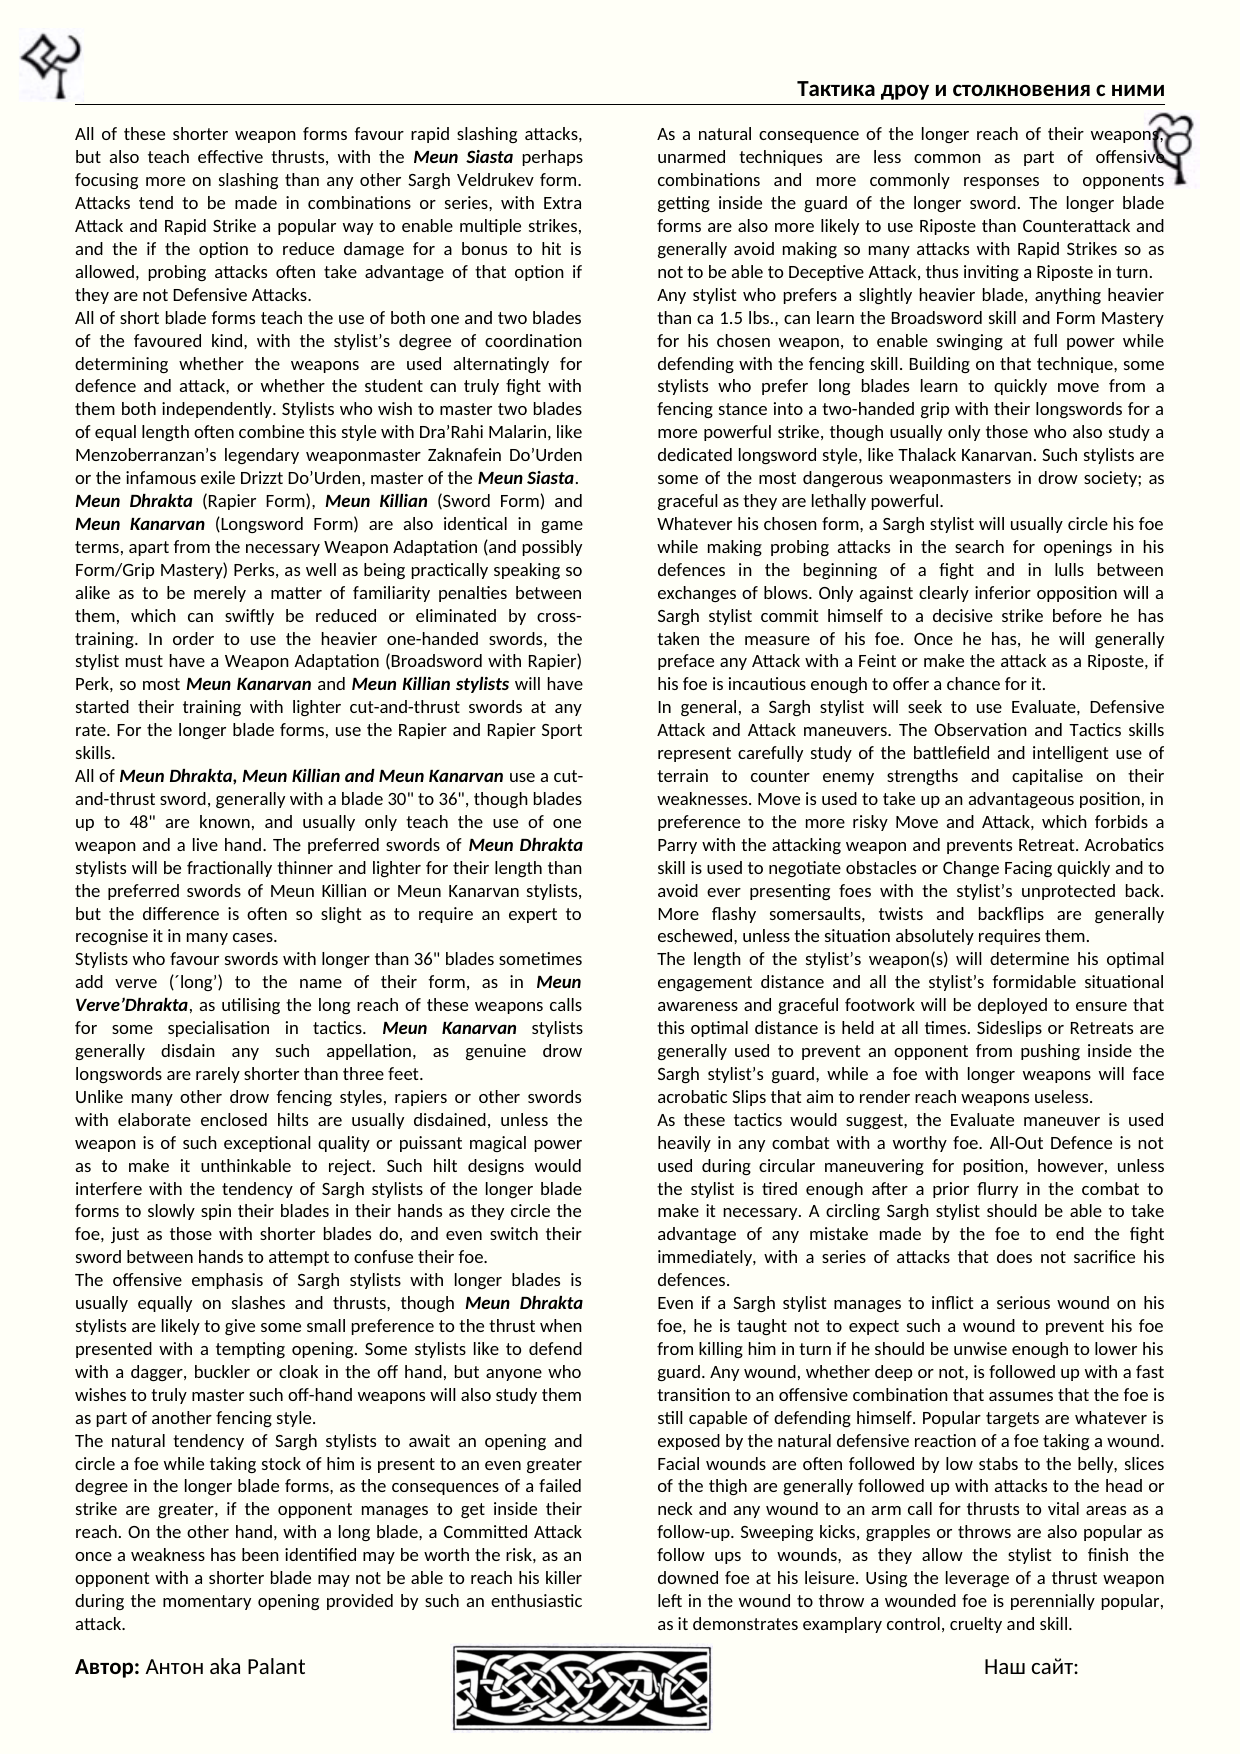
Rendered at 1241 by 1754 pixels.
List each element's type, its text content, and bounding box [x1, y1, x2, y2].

text In general, a Sargh stylist will seek to use Evaluate, Defensive Attack and Attack maneuvers. The Observation and Tactics skills represent carefully study of the battlefield and intelligent use of terrain to counter enemy strengths and capitalise on their weaknesses. Move is used to take up an advantageous position, in preference to the more risky Move and Attack, which forbids a Parry with the attacking weapon and prevents Retreat. Acrobatics skill is used to negotiate obstacles or Change Facing quickly and to avoid ever presenting foes with the stylist’s unprotected back. More flashy somersaults, twists and backflips are generally eschewed, unless the situation absolutely requires them. [657, 695, 1165, 947]
text Whatever his chosen form, a Sargh stylist will usually circle his foe while making probing attacks in the search for openings in his defences in the beginning of a fight and in lulls between exchanges of blows. Only against clearly inferior opposition will a Sargh stylist commit himself to a decisive strike before he has taken the measure of his foe. Once he has, he will generally preface any Attack with a Feint or make the attack as a Riposte, if his foe is incautious enough to offer a chance for it. [657, 512, 1165, 695]
text Facial wounds are often followed by low stabs to the belly, slices of the thigh are generally followed up with attacks to the head or neck and any wound to an arm call for thrusts to vital areas as a follow-up. Sweeping kicks, grapples or throws are also popular as follow ups to wounds, as they allow the stylist to finish the downed foe at his leisure. Using the leverage of a thrust weapon left in the wound to throw a wounded foe is perennially popular, as it demonstrates examplary control, cruelty and skill. [657, 1452, 1165, 1635]
text Any stylist who prefers a slightly heavier blade, anything heavier than ca 1.5 lbs., can learn the Broadsword skill and Form Mastery for his chosen weapon, to enable swinging at full power while defending with the fencing skill. Building on that technique, some stylists who prefer long blades learn to quickly move from a fencing stance into a two-handed grip with their longswords for a more powerful strike, though usually only those who also study a dedicated longsword style, like Thalack Kanarvan. Such stylists are some of the most dangerous weaponmasters in drow society; as graceful as they are lethally powerful. [657, 283, 1165, 512]
text The length of the stylist’s weapon(s) will determine his optimal engagement distance and all the stylist’s formidable situational awareness and graceful footwork will be deployed to ensure that this optimal distance is held at all times. Sideslips or Retreats are generally used to prevent an opponent from pushing inside the Sargh stylist’s guard, while a foe with longer weapons will face acrobatic Slips that aim to render reach weapons useless. [657, 947, 1165, 1108]
text Even if a Sargh stylist manages to inflict a serious wound on his foe, he is taught not to expect such a wound to prevent his foe from killing him in turn if he should be unwise enough to lower his guard. Any wound, whether deep or not, is followed up with a fast transition to an offensive combination that assumes that the foe is still capable of defending himself. Popular targets are whatever is exposed by the natural defensive reaction of a foe taking a wound. [657, 1291, 1165, 1452]
text As these tactics would suggest, the Evaluate maneuver is used heavily in any combat with a worthy foe. All-Out Defence is not used during circular maneuvering for position, however, unless the stylist is tired enough after a prior flurry in the combat to make it necessary. A circling Sargh stylist should be able to take advantage of any mistake made by the foe to end the fight immediately, with a series of attacks that does not sacrifice his defences. [657, 1108, 1165, 1291]
text All of Meun Dhrakta, Meun Killian and Meun Kanarvan use a cut-and-thrust sword, generally with a blade 30" to 36", though blades up to 48" are known, and usually only teach the use of one weapon and a live hand. The preferred swords of Meun Dhrakta stylists will be fractionally thinner and lighter for their length than the preferred swords of Meun Killian or Meun Kanarvan stylists, but the difference is often so slight as to require an expert to recognise it in many cases. [75, 764, 583, 947]
picture [1143, 110, 1200, 189]
text Unlike many other drow fencing styles, rapiers or other swords with elaborate enclosed hilts are usually disdained, unless the weapon is of such exceptional quality or puissant magical power as to make it unthinkable to reject. Such hilt designs would interfere with the tendency of Sargh stylists of the longer blade forms to slowly spin their blades in their hands as they circle the foe, just as those with shorter blades do, and even switch their sword between hands to attempt to confuse their foe. [75, 1085, 583, 1268]
text All of these shorter weapon forms favour rapid slashing attacks, but also teach effective thrusts, with the Meun Siasta perhaps focusing more on slashing than any other Sargh Veldrukev form. Attacks tend to be made in combinations or series, with Extra Attack and Rapid Strike a popular way to enable multiple strikes, and the if the option to reduce damage for a bonus to hit is allowed, probing attacks often take advantage of that option if they are not Defensive Attacks. [75, 122, 583, 306]
text All of short blade forms teach the use of both one and two blades of the favoured kind, with the stylist’s degree of coordination determining whether the weapons are used alternatingly for defence and attack, or whether the student can truly fight with them both independently. Stylists who wish to master two blades of equal length often combine this style with Dra’Rahi Malarin, like Menzoberranzan’s legendary weaponmaster Zaknafein Do’Urden or the infamous exile Drizzt Do’Urden, master of the Meun Siasta. [75, 306, 583, 489]
text As a natural consequence of the longer reach of their weapons, unarmed techniques are less common as part of offensive combinations and more commonly responses to opponents getting inside the guard of the longer sword. The longer blade forms are also more likely to use Riposte than Counterattack and generally avoid making so many attacks with Rapid Strikes so as not to be able to Deceptive Attack, thus inviting a Riposte in turn. [657, 122, 1165, 283]
text Meun Dhrakta (Rapier Form), Meun Killian (Sword Form) and Meun Kanarvan (Longsword Form) are also identical in game terms, apart from the necessary Weapon Adaptation (and possibly Form/Grip Mastery) Perks, as well as being practically speaking so alike as to be merely a matter of familiarity penalties between them, which can swiftly be reduced or eliminated by cross-training. In order to use the heavier one-handed swords, the stylist must have a Weapon Adaptation (Broadsword with Rapier) Perk, so most Meun Kanarvan and Meun Killian stylists will have started their training with lighter cut-and-thrust swords at any rate. For the longer blade forms, use the Rapier and Rapier Sport skills. [75, 489, 583, 764]
text The natural tendency of Sargh stylists to await an opening and circle a foe while taking stock of him is present to an even greater degree in the longer blade forms, as the consequences of a failed strike are greater, if the opponent manages to get inside their reach. On the other hand, with a long blade, a Committed Attack once a weakness has been identified may be worth the risk, as an opponent with a shorter blade may not be able to reach his killer during the momentary opening provided by such an enthusiastic attack. [75, 1429, 583, 1635]
picture [451, 1644, 712, 1732]
text Stylists who favour swords with longer than 36" blades sometimes add verve (´long’) to the name of their form, as in Meun Verve’Dhrakta, as utilising the long reach of these weapons calls for some specialisation in tactics. Meun Kanarvan stylists generally disdain any such appellation, as genuine drow longswords are rarely shorter than three feet. [75, 947, 583, 1085]
picture [18, 28, 85, 102]
text The offensive emphasis of Sargh stylists with longer blades is usually equally on slashes and thrusts, though Meun Dhrakta stylists are likely to give some small preference to the thrust when presented with a tempting opening. Some stylists like to defend with a dagger, buckler or cloak in the off hand, but anyone who wishes to truly master such off-hand weapons will also study them as part of another fencing style. [75, 1268, 583, 1429]
